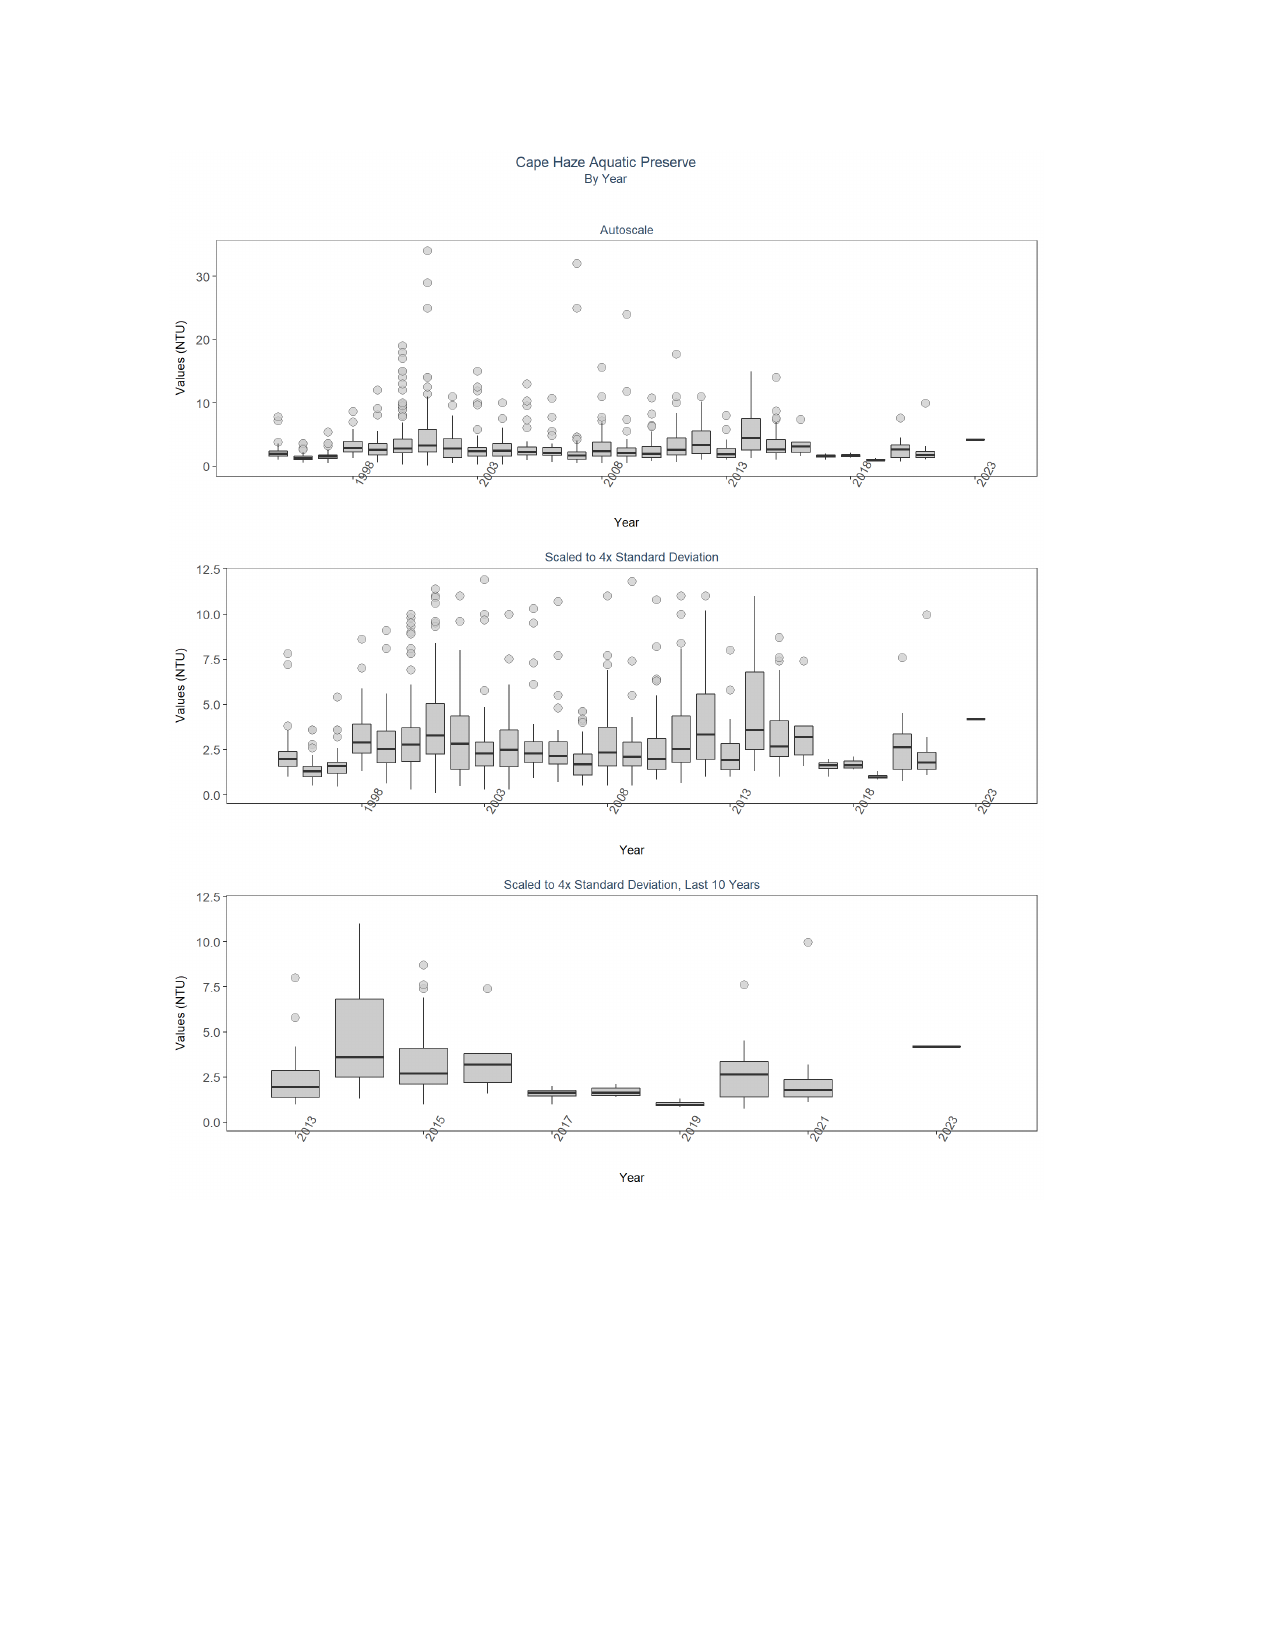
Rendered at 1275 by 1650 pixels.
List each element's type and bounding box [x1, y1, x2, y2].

picture [168, 150, 1044, 1200]
